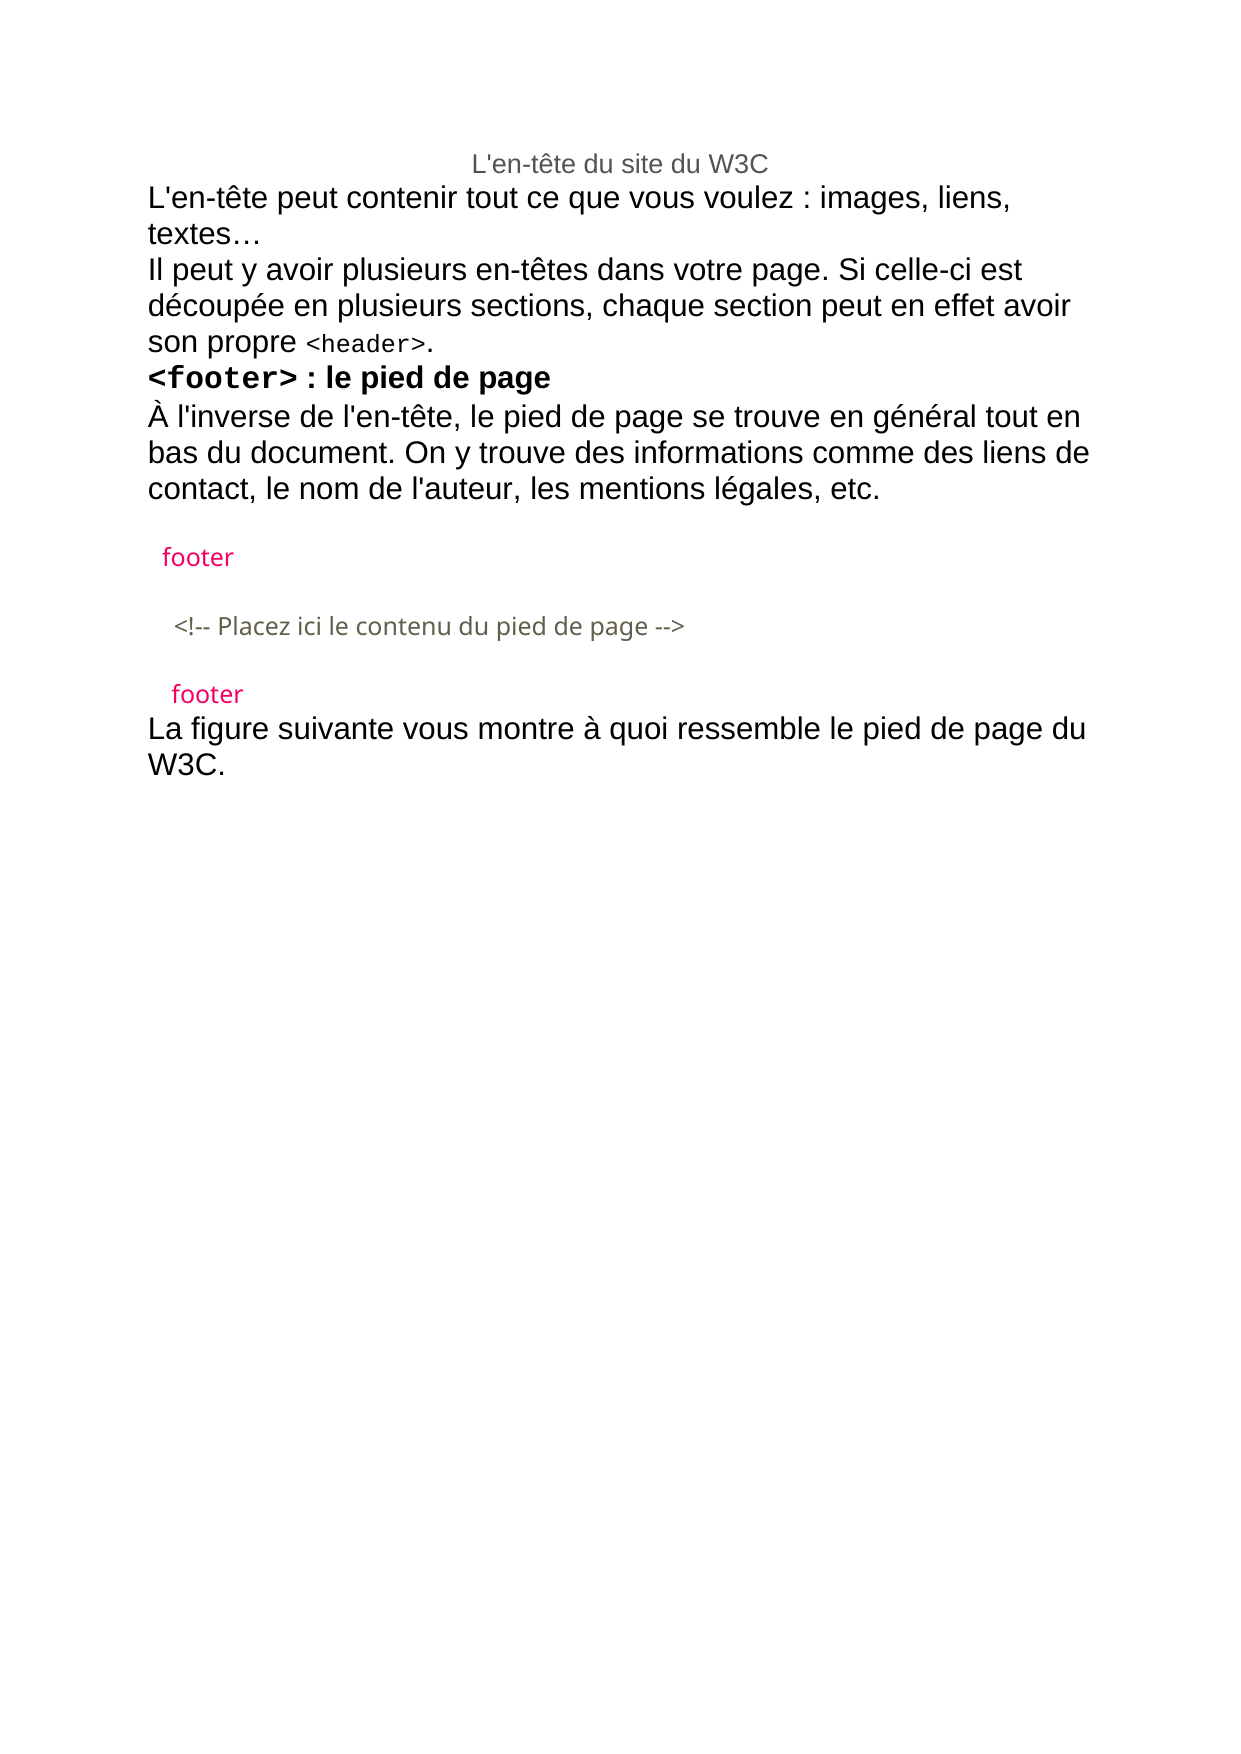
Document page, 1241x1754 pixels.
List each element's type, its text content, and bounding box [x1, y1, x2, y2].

text <!-- Placez ici le contenu du pied de page --> [148, 608, 1093, 642]
text L'en-tête peut contenir tout ce que vous voulez : images, liens, textes… [148, 179, 1093, 251]
text L'en-tête du site du W3C [148, 148, 1093, 179]
text Il peut y avoir plusieurs en-têtes dans votre page. Si celle-ci est découpée en plusieurs sections, chaque section peut en effet avoir son propre <header>. [148, 251, 1093, 359]
text La figure suivante vous montre à quoi ressemble le pied de page du W3C. [148, 710, 1093, 782]
text <footer> [148, 540, 1093, 574]
text </footer> [148, 676, 1093, 710]
text <footer> : le pied de page [148, 359, 1093, 398]
text À l'inverse de l'en-tête, le pied de page se trouve en général tout en bas du document. On y trouve des informations comme des liens de contact, le nom de l'auteur, les mentions légales, etc. [148, 398, 1093, 506]
